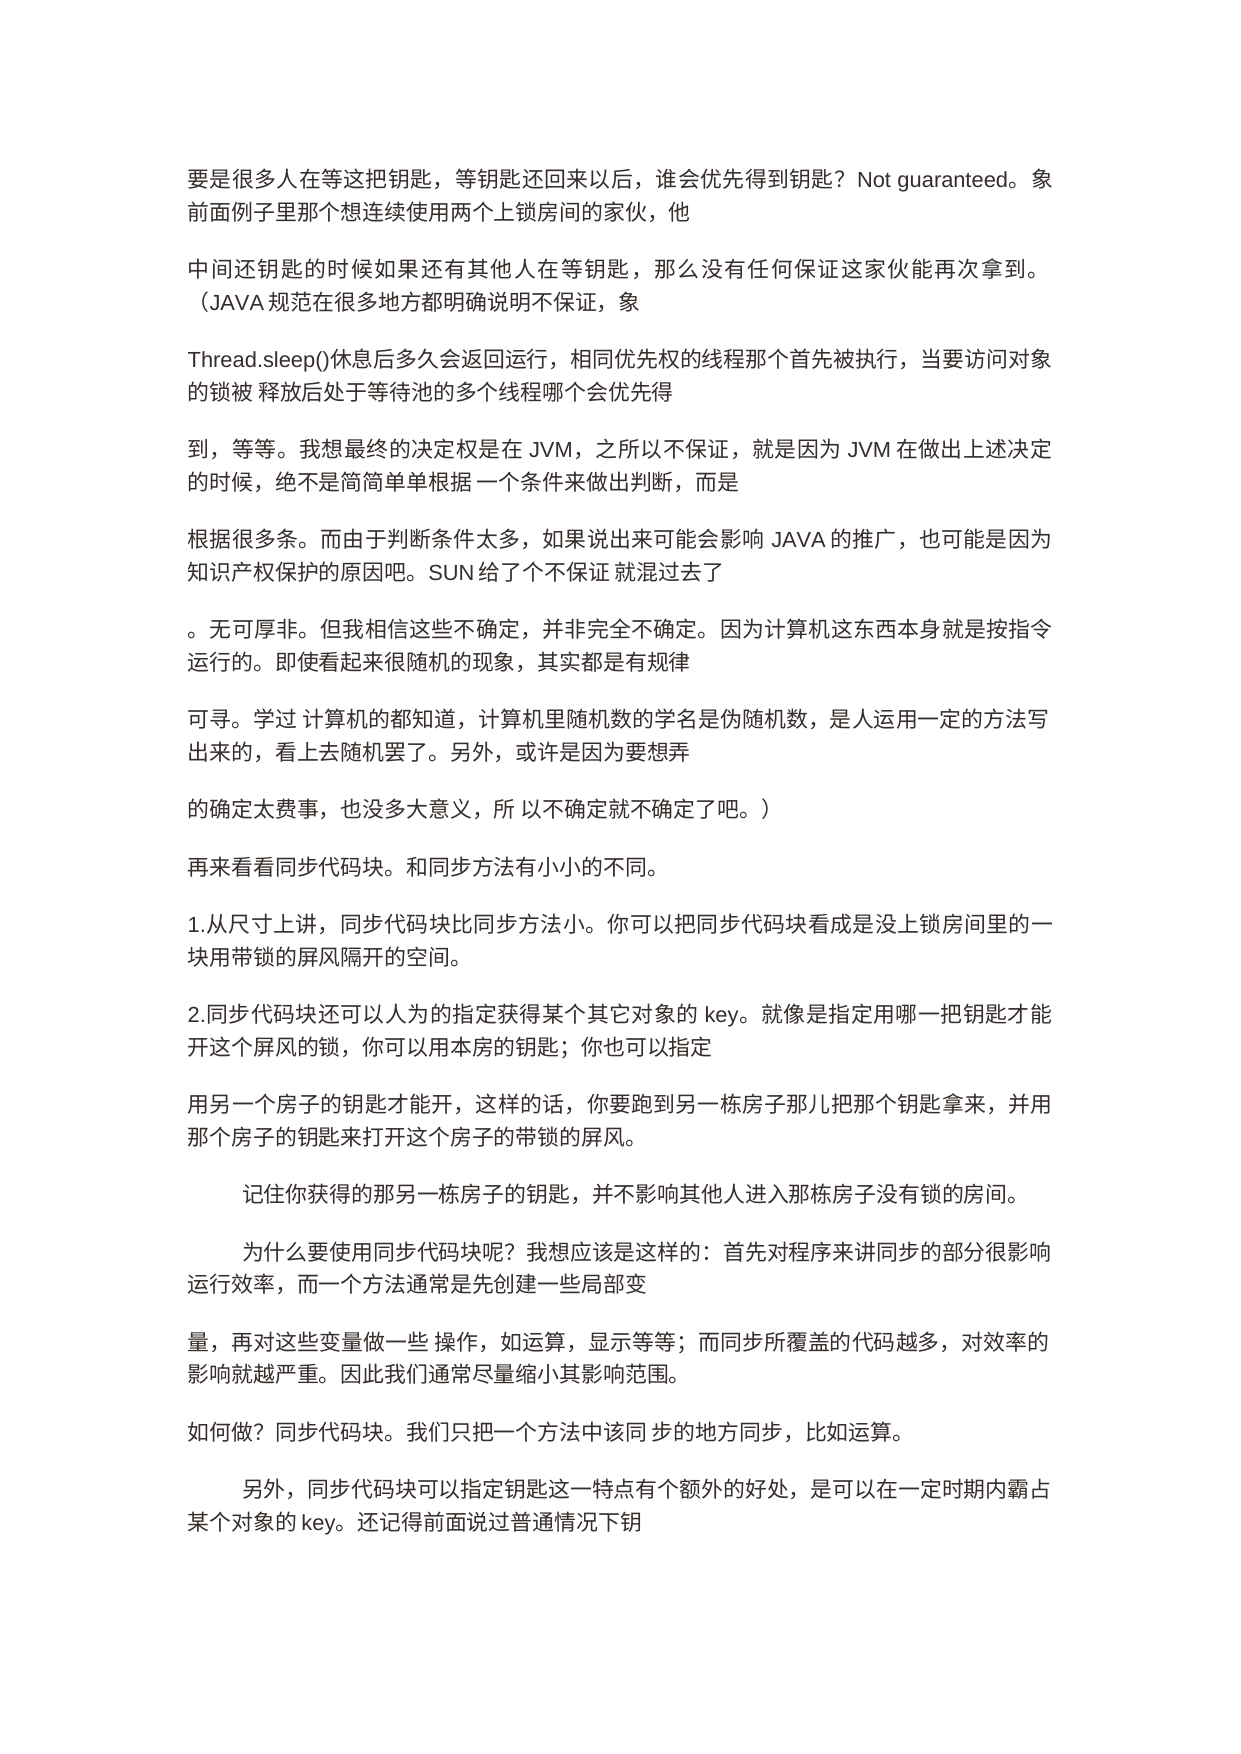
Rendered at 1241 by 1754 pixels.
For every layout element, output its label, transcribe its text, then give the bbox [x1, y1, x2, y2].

text 用另一个房子的钥匙才能开，这样的话，你要跑到另一栋房子那儿把那个钥匙拿来，并用那个房子的钥匙来打开这个房子的带锁的屏风。 [187, 1087, 1053, 1152]
text 2.同步代码块还可以人为的指定获得某个其它对象的key。就像是指定用哪一把钥匙才能开这个屏风的锁，你可以用本房的钥匙；你也可以指定 [187, 997, 1053, 1062]
text 根据很多条。而由于判断条件太多，如果说出来可能会影响JAVA的推广，也可能是因为知识产权保护的原因吧。SUN给了个不保证 就混过去了 [187, 522, 1053, 587]
text 中间还钥匙的时候如果还有其他人在等钥匙，那么没有任何保证这家伙能再次拿到。 （JAVA规范在很多地方都明确说明不保证，象 [187, 252, 1053, 317]
text 可寻。学过 计算机的都知道，计算机里随机数的学名是伪随机数，是人运用一定的方法写出来的，看上去随机罢了。另外，或许是因为要想弄 [187, 702, 1053, 767]
text Thread.sleep()休息后多久会返回运行，相同优先权的线程那个首先被执行，当要访问对象的锁被 释放后处于等待池的多个线程哪个会优先得 [187, 342, 1053, 407]
text 的确定太费事，也没多大意义，所 以不确定就不确定了吧。） [187, 792, 1053, 824]
text 另外，同步代码块可以指定钥匙这一特点有个额外的好处，是可以在一定时期内霸占某个对象的key。还记得前面说过普通情况下钥 [187, 1472, 1053, 1537]
text 到，等等。我想最终的决定权是在JVM，之所以不保证，就是因为JVM在做出上述决定的时候，绝不是简简单单根据 一个条件来做出判断，而是 [187, 432, 1053, 497]
text 为什么要使用同步代码块呢？我想应该是这样的：首先对程序来讲同步的部分很影响运行效率，而一个方法通常是先创建一些局部变 [187, 1234, 1053, 1299]
text 记住你获得的那另一栋房子的钥匙，并不影响其他人进入那栋房子没有锁的房间。 [187, 1177, 1053, 1209]
text 如何做？同步代码块。我们只把一个方法中该同 步的地方同步，比如运算。 [187, 1414, 1053, 1447]
text 。无可厚非。但我相信这些不确定，并非完全不确定。因为计算机这东西本身就是按指令运行的。即使看起来很随机的现象，其实都是有规律 [187, 612, 1053, 677]
text 1.从尺寸上讲，同步代码块比同步方法小。你可以把同步代码块看成是没上锁房间里的一块用带锁的屏风隔开的空间。 [187, 907, 1053, 972]
text 量，再对这些变量做一些 操作，如运算，显示等等；而同步所覆盖的代码越多，对效率的影响就越严重。因此我们通常尽量缩小其影响范围。 [187, 1324, 1053, 1389]
text 再来看看同步代码块。和同步方法有小小的不同。 [187, 849, 1053, 882]
text 要是很多人在等这把钥匙，等钥匙还回来以后，谁会优先得到钥匙？Not guaranteed。象前面例子里那个想连续使用两个上锁房间的家伙，他 [187, 162, 1053, 227]
